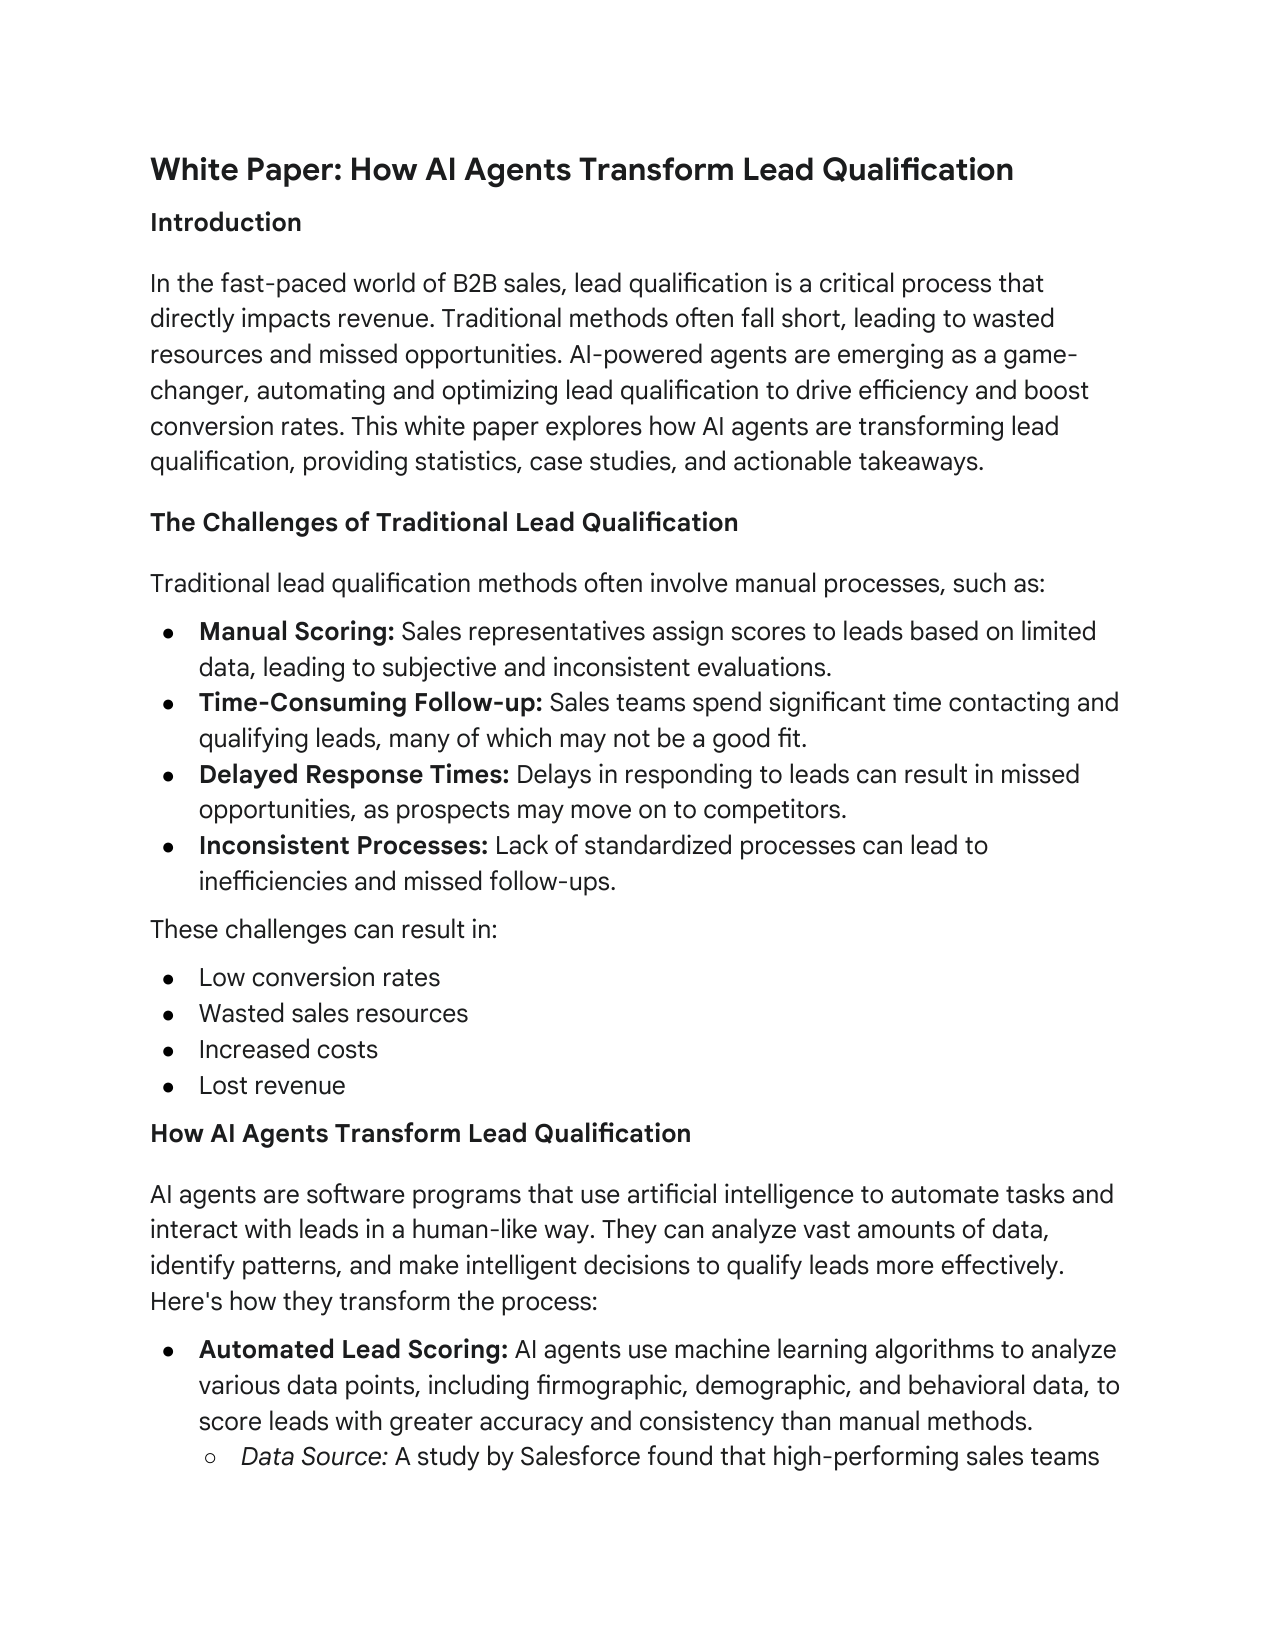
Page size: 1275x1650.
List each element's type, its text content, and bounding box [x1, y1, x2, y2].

text Traditional lead qualification methods often involve manual processes, such as: [150, 568, 1125, 599]
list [203, 1441, 1125, 1473]
list Delayed Response Times: Delays in responding to leads can result in missed opportunities, as prospects may move on to competitors. [161, 759, 1125, 826]
text Introduction [150, 207, 1125, 238]
text These challenges can result in: [150, 914, 1125, 946]
list Inconsistent Processes: Lack of standardized processes can lead to inefficiencies and missed follow-ups. [161, 831, 1125, 898]
list Manual Scoring: Sales representatives assign scores to leads based on limited data, leading to subjective and inconsistent evaluations. [161, 616, 1125, 683]
list Lost revenue [161, 1070, 1125, 1101]
list Automated Lead Scoring: AI agents use machine learning algorithms to analyze various data points, including firmographic, demographic, and behavioral data, to score leads with greater accuracy and consistency than manual methods. [161, 1334, 1125, 1437]
list Wasted sales resources [161, 998, 1125, 1030]
text How AI Agents Transform Lead Qualification [150, 1118, 1125, 1149]
text AI agents are software programs that use artificial intelligence to automate tasks and interact with leads in a human-like way. They can analyze vast amounts of data, identify patterns, and make intelligent decisions to qualify leads more effectively. Here's how they transform the process: [150, 1179, 1125, 1317]
text The Challenges of Traditional Lead Qualification [150, 507, 1125, 538]
list Time-Consuming Follow-up: Sales teams spend significant time contacting and qualifying leads, many of which may not be a good fit. [161, 688, 1125, 755]
subtitle White Paper: How AI Agents Transform Lead Qualification [150, 150, 1125, 189]
text In the fast-paced world of B2B sales, lead qualification is a critical process that directly impacts revenue. Traditional methods often fall short, leading to wasted resources and missed opportunities. AI-powered agents are emerging as a game-changer, automating and optimizing lead qualification to drive efficiency and boost conversion rates. This white paper explores how AI agents are transforming lead qualification, providing statistics, case studies, and actionable takeaways. [150, 268, 1125, 478]
list Low conversion rates [161, 963, 1125, 994]
list Increased costs [161, 1034, 1125, 1066]
